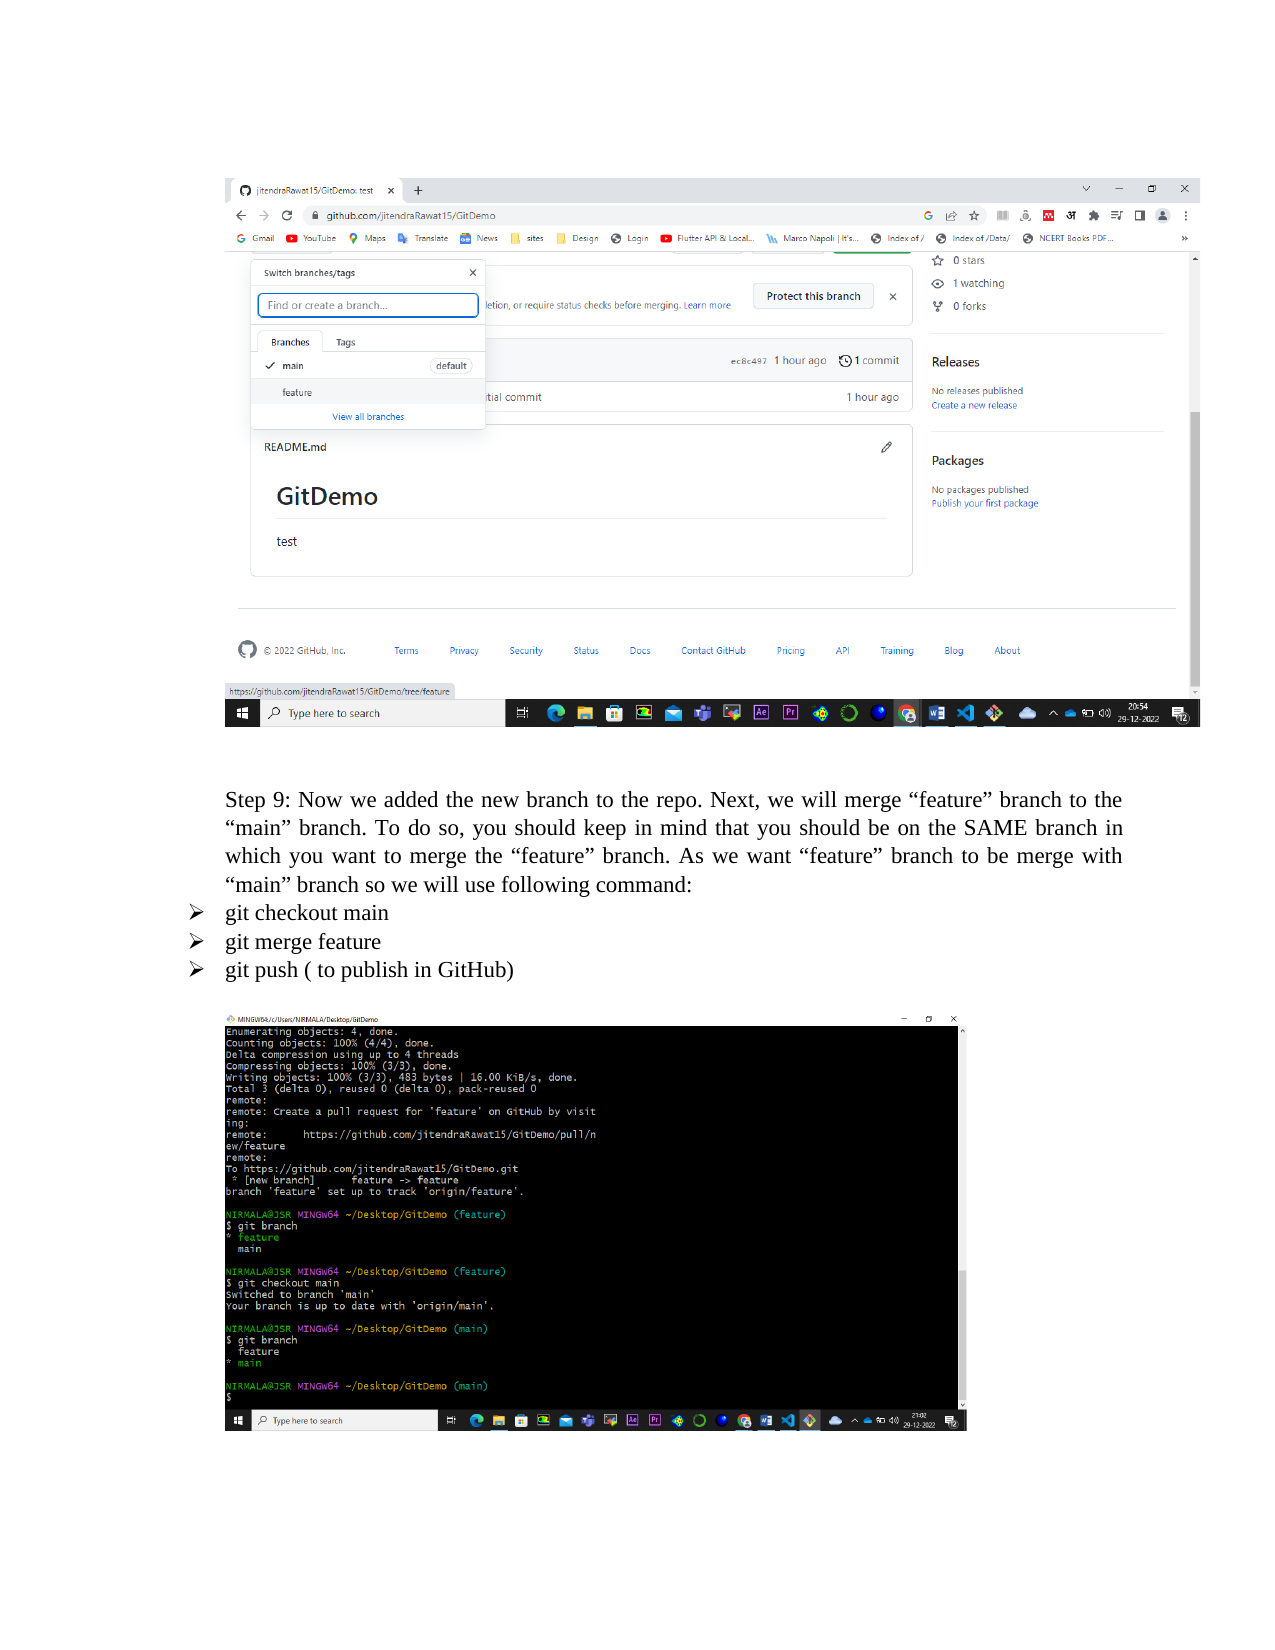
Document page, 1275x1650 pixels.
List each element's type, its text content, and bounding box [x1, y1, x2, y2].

picture [225, 178, 1200, 727]
list git checkout main [187, 899, 1125, 926]
list git merge feature [187, 928, 1125, 954]
list Step 9: Now we added the new branch to the repo. Next, we will merge “feature” branch to the “main” branch. To do so, you should keep in mind that you should be on the SAME branch in which you want to merge the “feature” branch. As we want “feature” branch to be merge with “main” branch so we will use following command: [225, 786, 1125, 897]
picture [225, 1013, 967, 1431]
list git push ( to publish in GitHub) [187, 956, 1125, 983]
